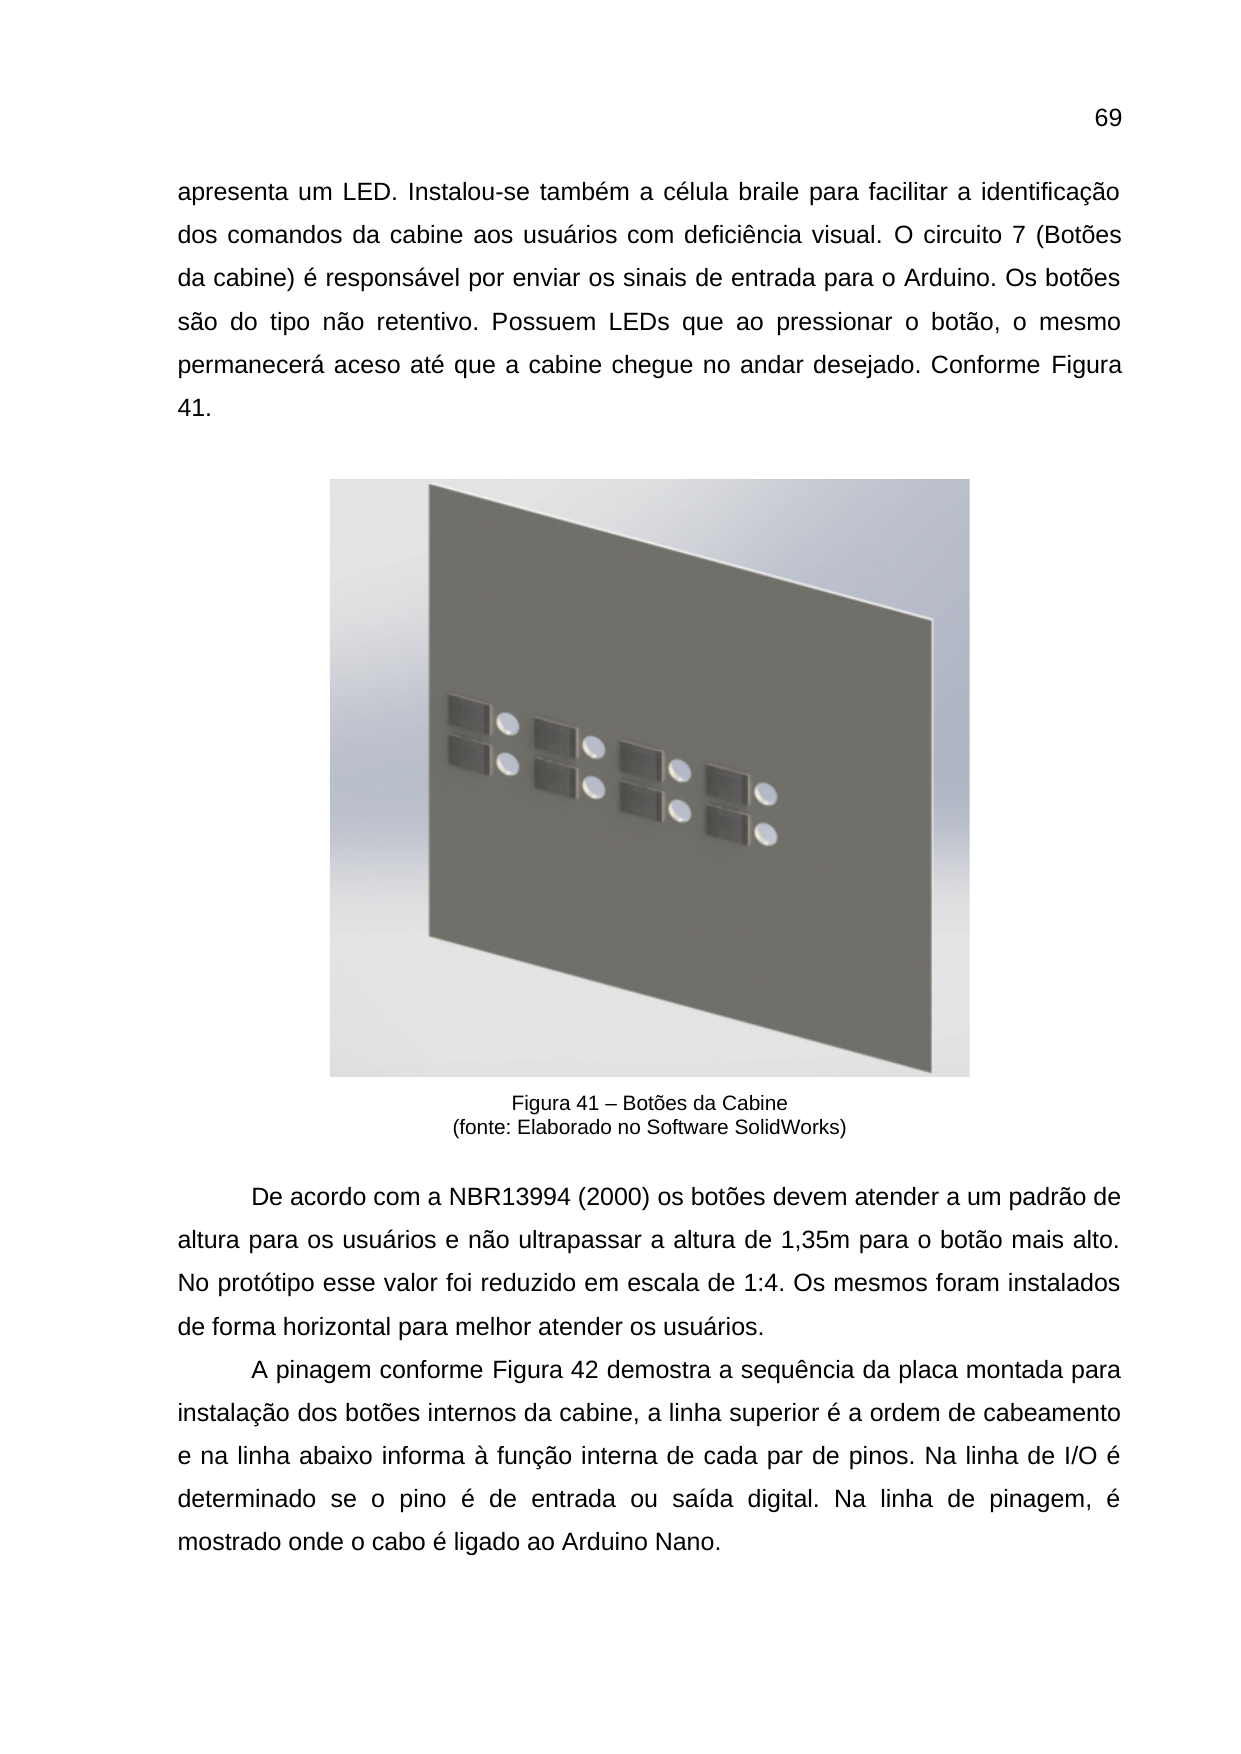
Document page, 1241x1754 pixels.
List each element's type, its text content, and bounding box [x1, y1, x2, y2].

text Figura – Botões da Cabine [177, 1091, 1122, 1115]
picture [329, 479, 970, 1077]
text A pinagem conforme Figura 42 demostra a sequência da placa montada para instalação dos botões internos da cabine, a linha superior é a ordem de cabeamento e na linha abaixo informa à função interna de cada par de pinos. Na linha de I/O é determinado se o pino é de entrada ou saída digital. Na linha de pinagem, é mostrado onde o cabo é ligado ao Arduino Nano. [177, 1354, 1122, 1556]
text De acordo com a NBR13994 (2000) os botões devem atender a um padrão de altura para os usuários e não ultrapassar a altura de 1,35m para o botão mais alto. No protótipo esse valor foi reduzido em escala de 1:4. Os mesmos foram instalados de forma horizontal para melhor atender os usuários. [177, 1182, 1122, 1340]
text (fonte: Elaborado no Software SolidWorks) [177, 1115, 1122, 1139]
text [177, 177, 1122, 422]
